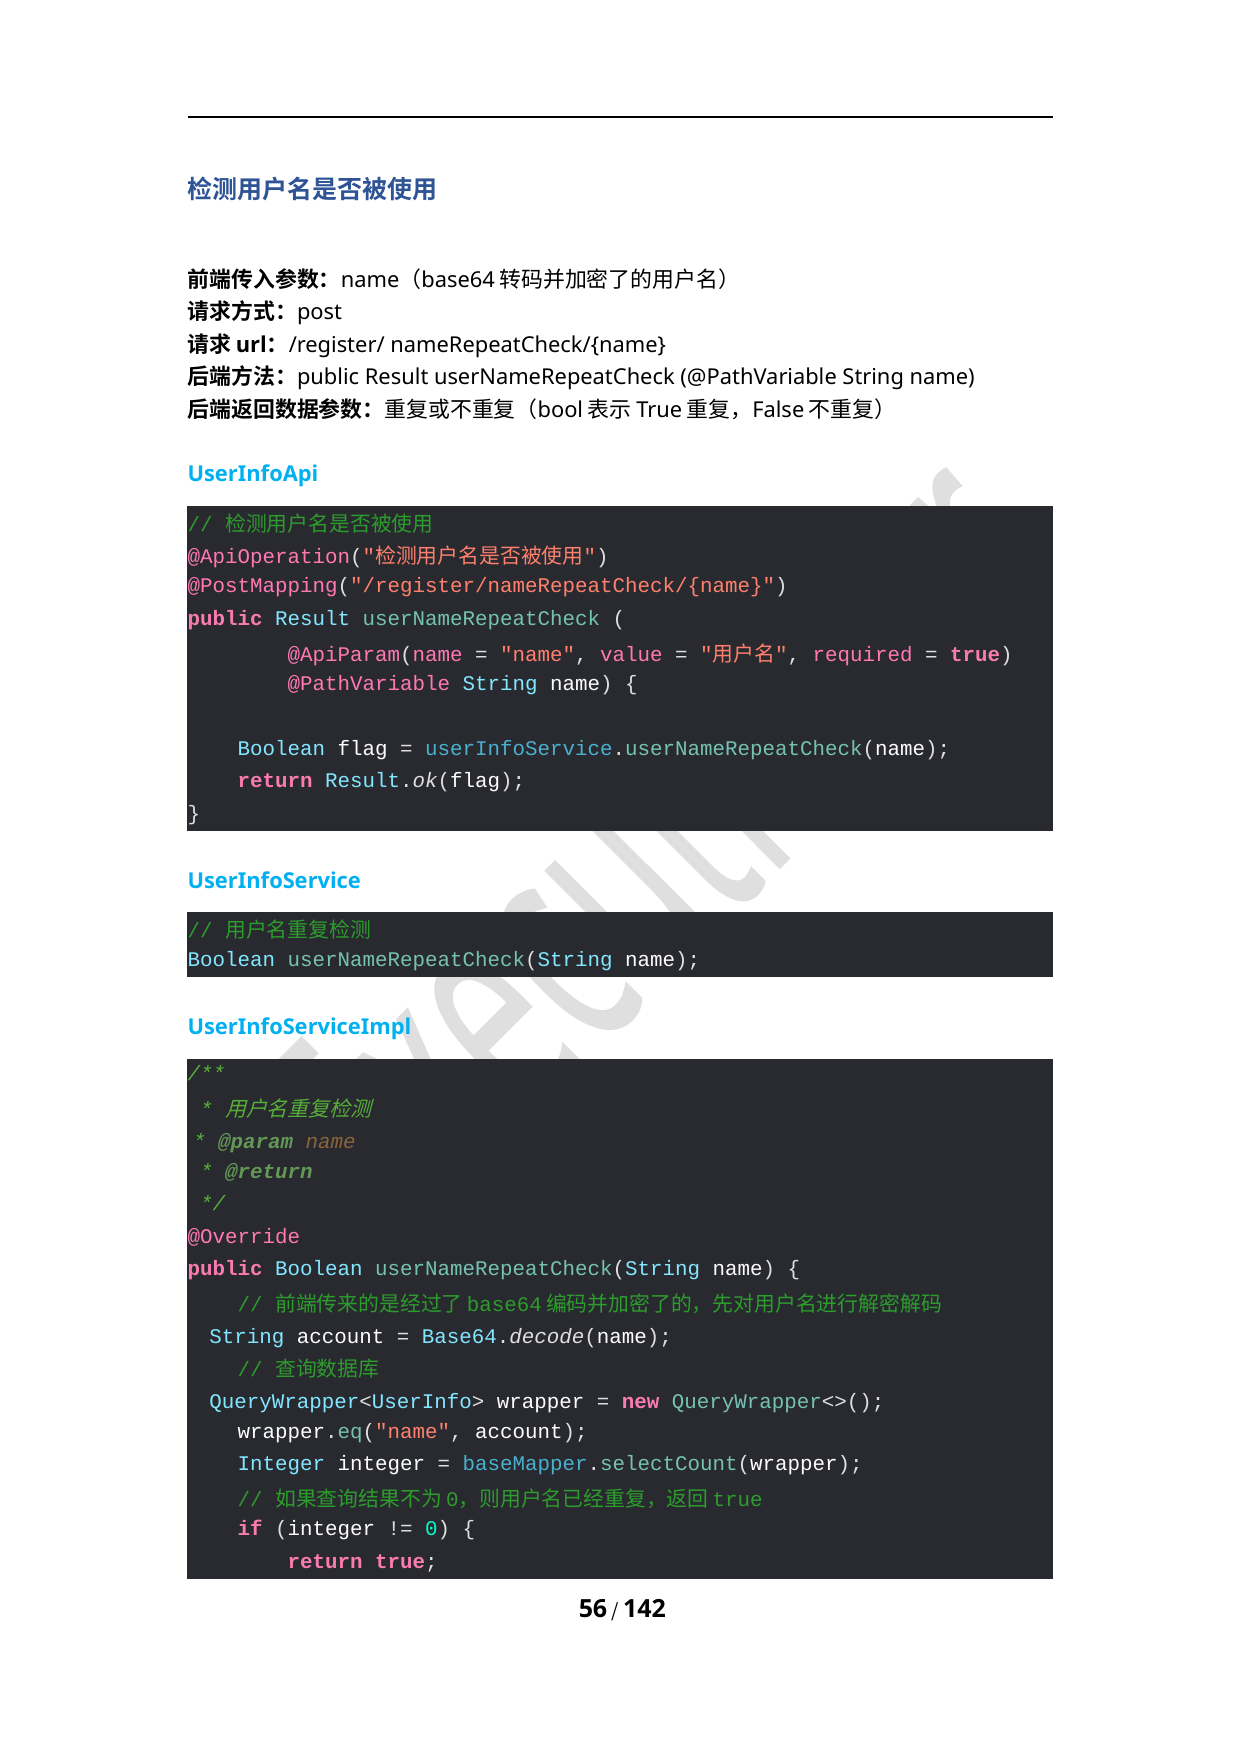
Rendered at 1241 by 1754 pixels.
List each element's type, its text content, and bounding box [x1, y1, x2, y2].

text 请求url：/register/ nameRepeatCheck/{name} [187, 327, 1053, 359]
text UserInfoService [187, 863, 1053, 896]
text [187, 1059, 1053, 1579]
text 后端方法：public Result userNameRepeatCheck (@PathVariable String name) [187, 359, 1053, 392]
text 后端返回数据参数：重复或不重复（bool表示 True重复，False不重复） [187, 392, 1053, 424]
text 检测用户名是否被使用 [187, 156, 1053, 221]
text // 用户名重复检测 Boolean userNameRepeatCheck(String name); [187, 912, 1053, 977]
text // 检测用户名是否被使用 @ApiOperation("检测用户名是否被使用") @PostMapping("/register/nameRepeatCheck/{name}") public Result userNameRepeatCheck ( @ApiParam(name = "name", value = "用户名", required = true) @PathVariable String name) { Boolean flag = userInfoService.userNameRepeatCheck(name); return Result.ok(flag); } [187, 506, 1053, 831]
text UserInfoApi [187, 457, 1053, 489]
text 请求方式：post [187, 294, 1053, 327]
text 前端传入参数：name（base64转码并加密了的用户名） [187, 262, 1053, 294]
text UserInfoServiceImpl [187, 1010, 1053, 1042]
